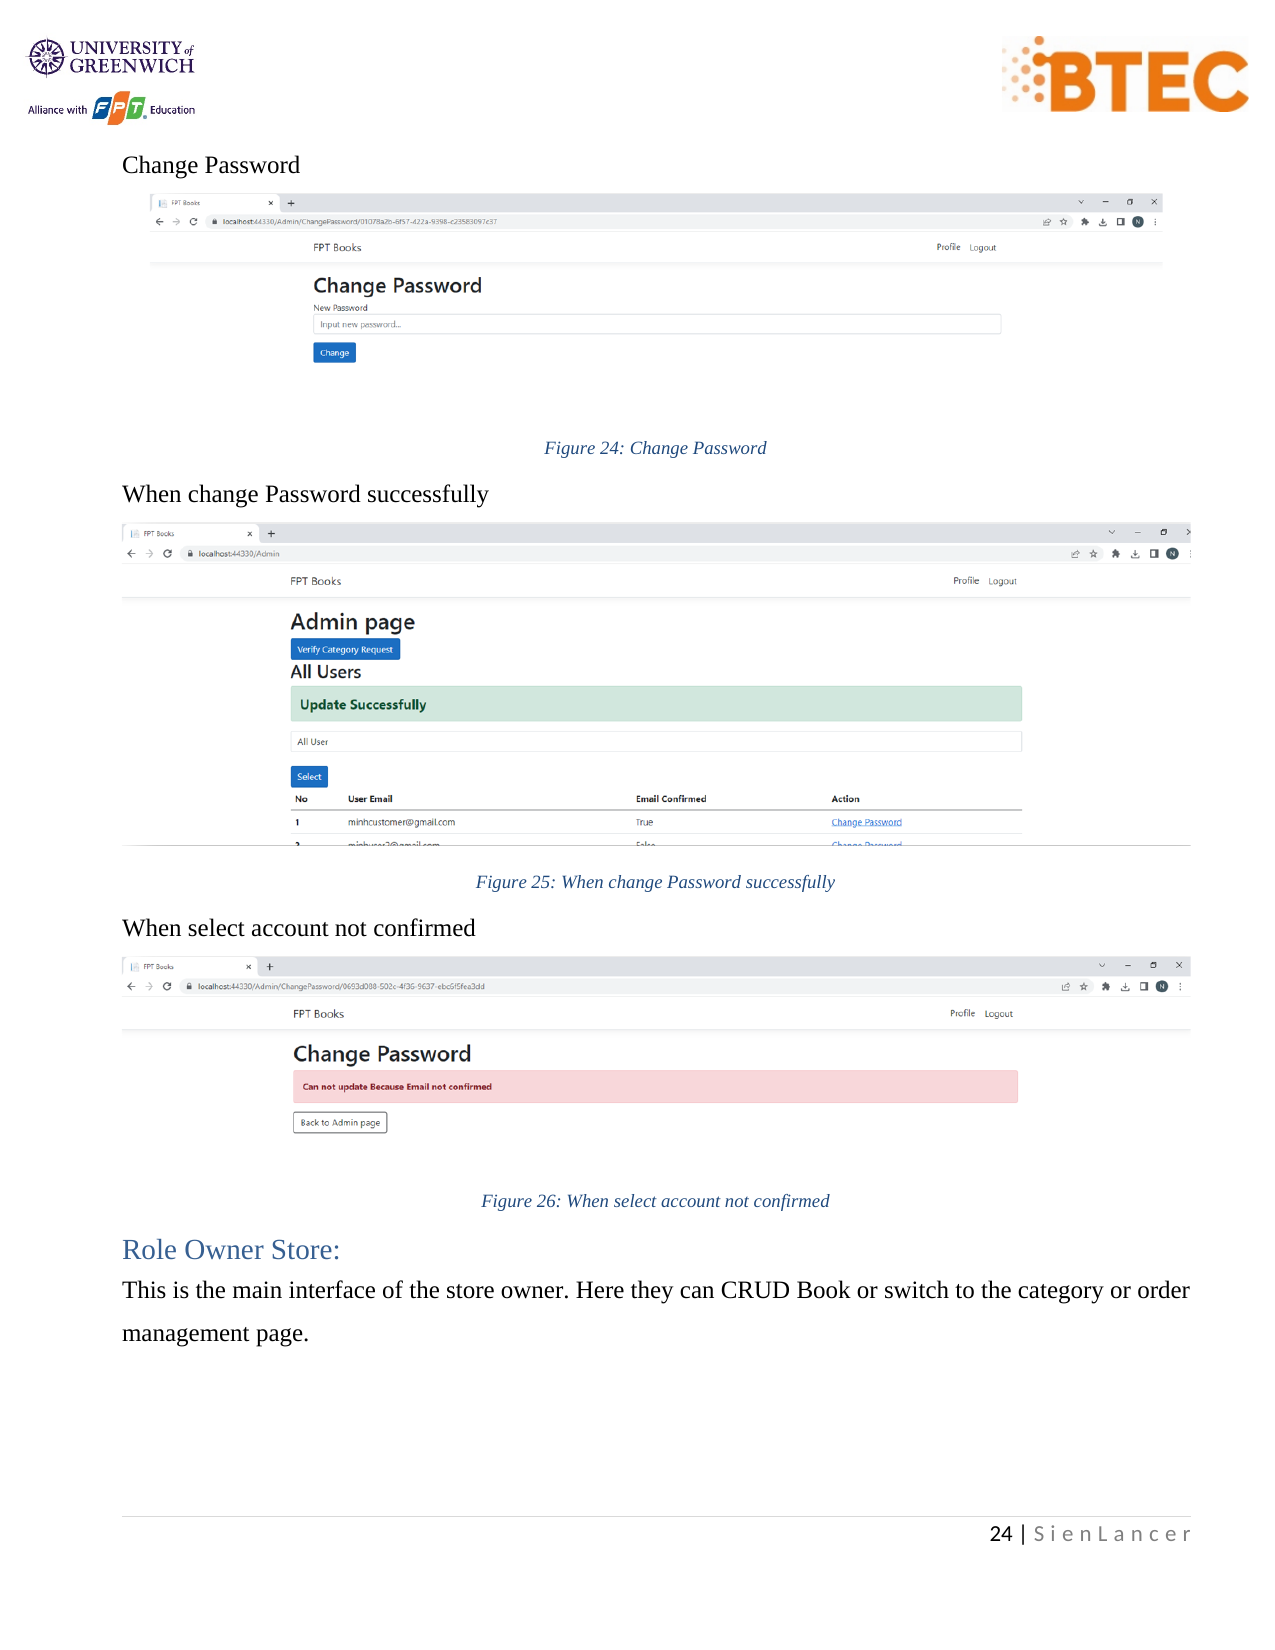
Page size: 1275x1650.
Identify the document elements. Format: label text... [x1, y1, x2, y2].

subtitle When select account not confirmed [122, 913, 1191, 942]
subtitle When change Password successfully [122, 479, 1191, 508]
picture [149, 193, 1163, 412]
text Figure 26: When select account not confirmed [122, 1190, 1191, 1211]
text Figure 25: When change Password successfully [122, 871, 1191, 892]
subtitle This is the main interface of the store owner. Here they can CRUD Book or switch to the category or order management page. [122, 1275, 1191, 1347]
picture [121, 956, 1191, 1165]
picture [121, 522, 1191, 846]
subtitle Role Owner Store: [122, 1232, 1191, 1266]
text Figure 24: Change Password [122, 437, 1191, 459]
picture [1001, 36, 1249, 112]
picture [14, 25, 207, 136]
subtitle Change Password [122, 150, 1191, 179]
